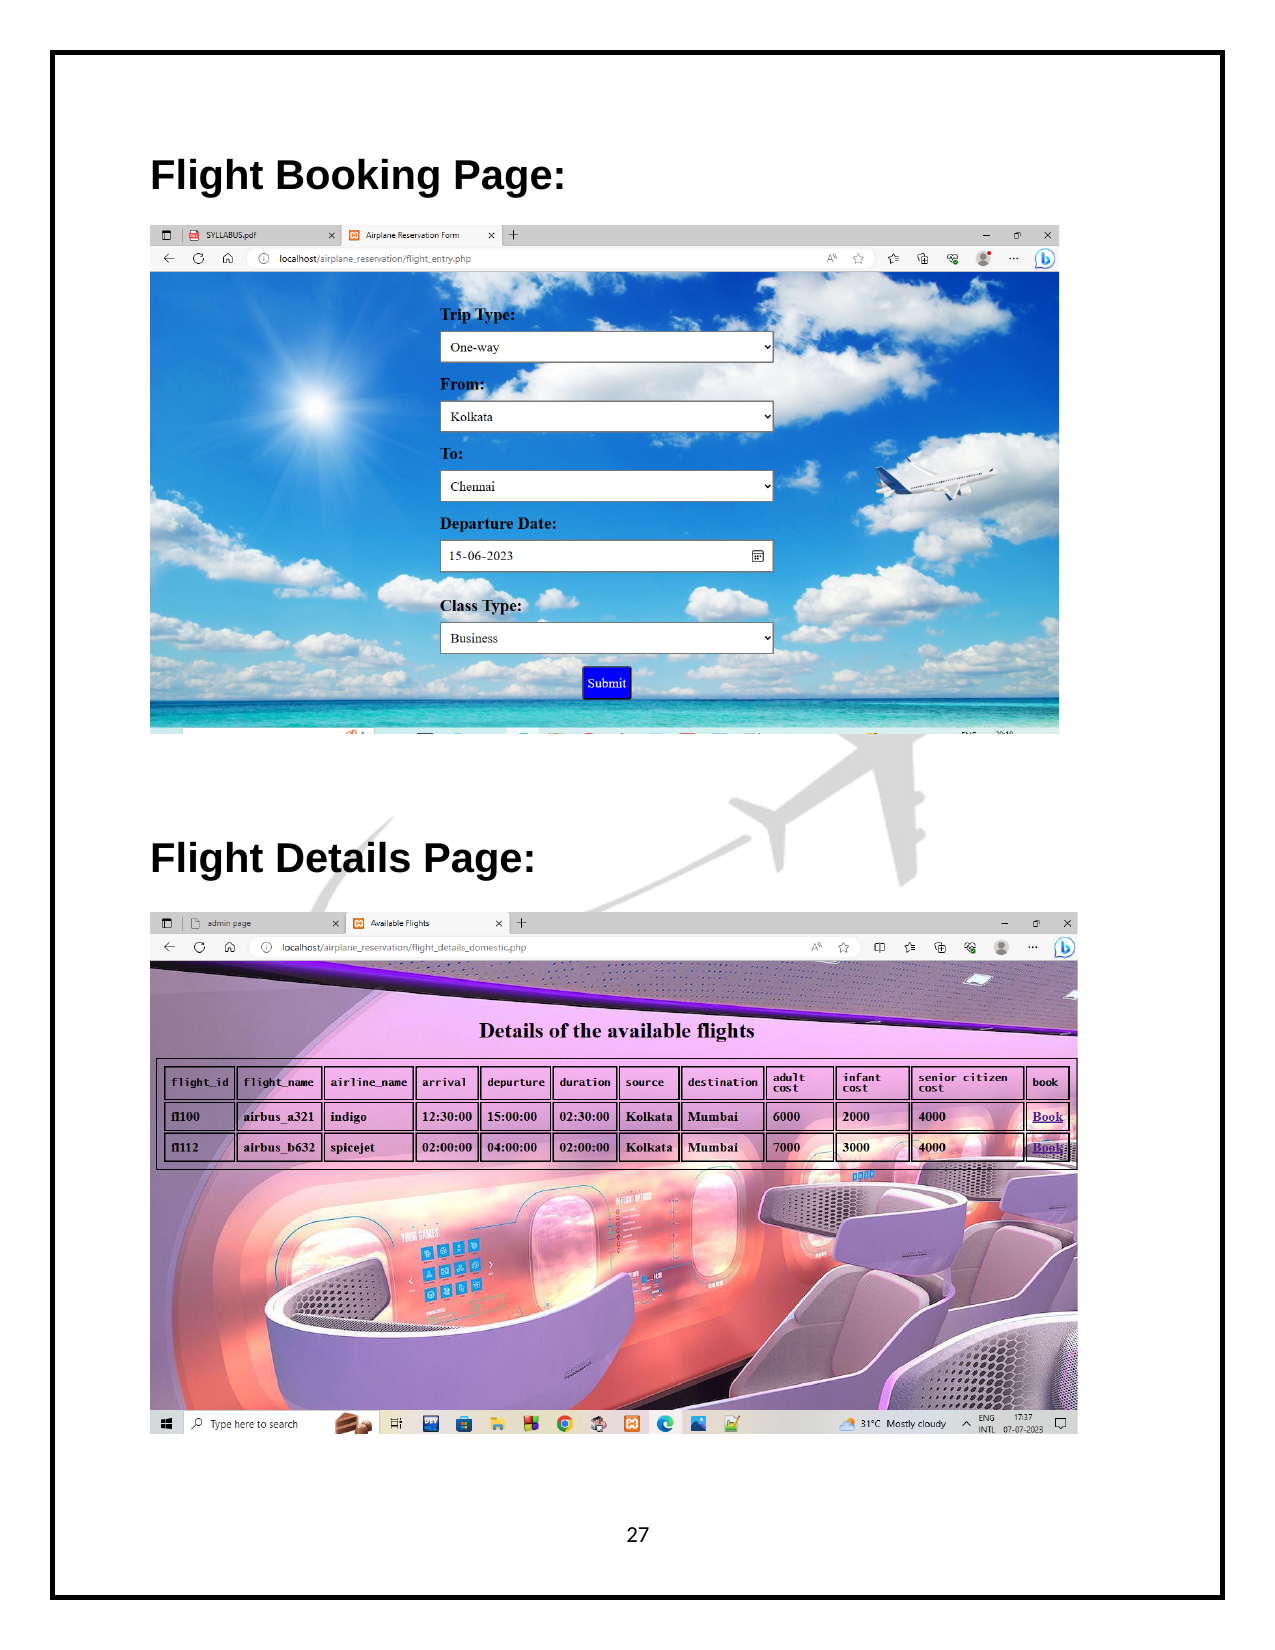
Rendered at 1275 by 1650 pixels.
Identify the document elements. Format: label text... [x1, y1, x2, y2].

text Flight Booking Page: [150, 150, 1125, 198]
text Flight Details Page: [150, 833, 1125, 881]
picture [150, 225, 1059, 734]
picture [150, 912, 1078, 1434]
